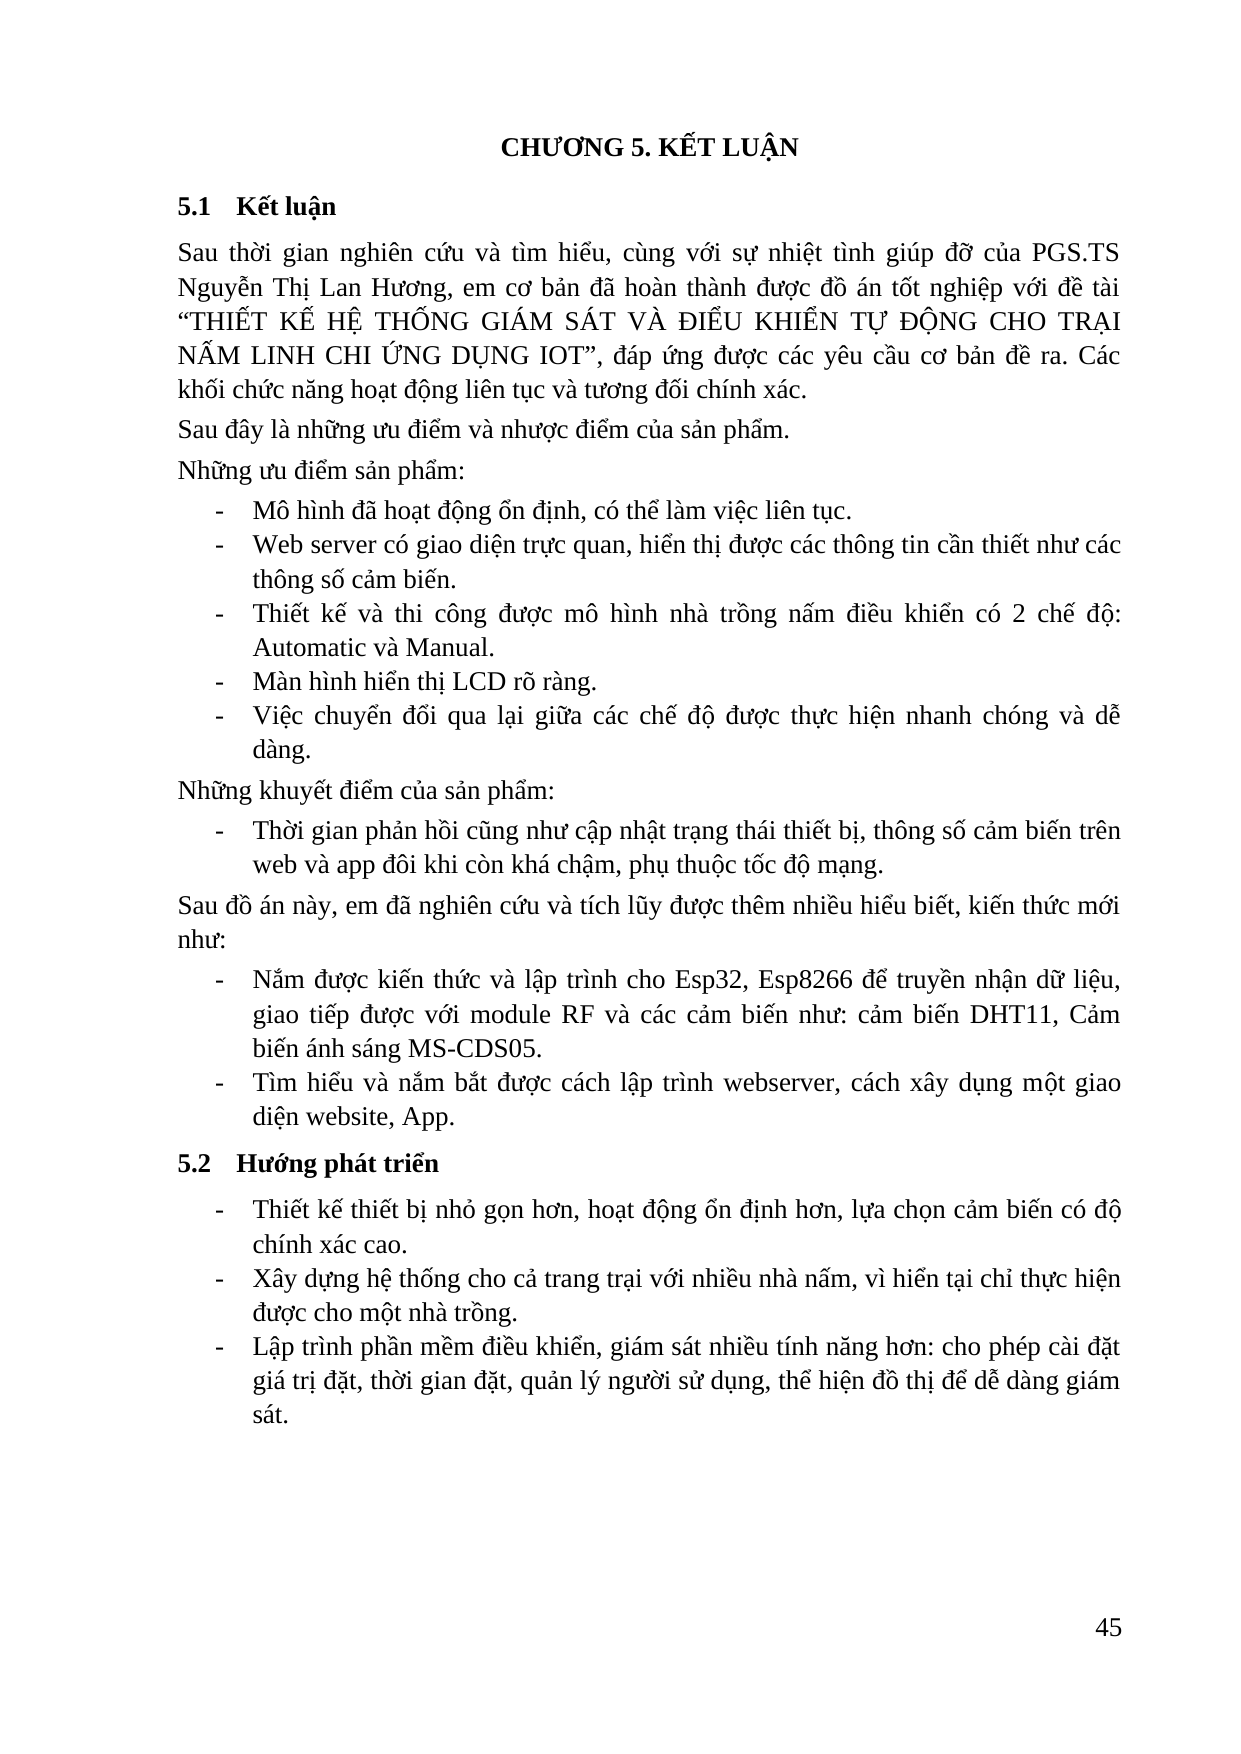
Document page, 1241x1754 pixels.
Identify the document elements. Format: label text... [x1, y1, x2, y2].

text Sau thời gian nghiên cứu và tìm hiểu, cùng với sự nhiệt tình giúp đỡ của PGS.TS Nguyễn Thị Lan Hương, em cơ bản đã hoàn thành được đồ án tốt nghiệp với đề tài “THIẾT KẾ HỆ THỐNG GIÁM SÁT VÀ ĐIỂU KHIỂN TỰ ĐỘNG CHO TRẠI NẤM LINH CHI ỨNG DỤNG IOT”, đáp ứng được các yêu cầu cơ bản đề ra. Các khối chức năng hoạt động liên tục và tương đối chính xác. [177, 236, 1122, 404]
text Sau đồ án này, em đã nghiên cứu và tích lũy được thêm nhiều hiểu biết, kiến thức mới như: [177, 889, 1122, 954]
list Tìm hiểu và nắm bắt được cách lập trình webserver, cách xây dụng một giao diện website, App. [215, 1066, 1122, 1131]
list Thời gian phản hồi cũng như cập nhật trạng thái thiết bị, thông số cảm biến trên web và app đôi khi còn khá chậm, phụ thuộc tốc độ mạng. [215, 814, 1122, 880]
text Sau đây là những ưu điểm và nhược điểm của sản phẩm. [177, 413, 1122, 445]
text Những khuyết điểm của sản phẩm: [177, 774, 1122, 805]
list Xây dựng hệ thống cho cả trang trại với nhiều nhà nấm, vì hiển tại chỉ thực hiện được cho một nhà trồng. [215, 1262, 1122, 1327]
list Nắm được kiến thức và lập trình cho Esp32, Esp8266 để truyền nhận dữ liệu, giao tiếp được với module RF và các cảm biến như: cảm biến DHT11, Cảm biến ánh sáng MS-CDS05. [215, 963, 1122, 1063]
subtitle KẾT LUẬN [177, 131, 1122, 162]
subtitle Hướng phát triển [177, 1147, 1122, 1178]
list Việc chuyển đổi qua lại giữa các chế độ được thực hiện nhanh chóng và dễ dàng. [215, 699, 1122, 765]
list Màn hình hiển thị LCD rõ ràng. [215, 665, 1122, 696]
subtitle Kết luận [177, 190, 1122, 221]
list Mô hình đã hoạt động ổn định, có thể làm việc liên tục. [215, 494, 1122, 526]
list Web server có giao diện trực quan, hiển thị được các thông tin cần thiết như các thông số cảm biến. [215, 528, 1122, 594]
list Lập trình phần mềm điều khiển, giám sát nhiều tính năng hơn: cho phép cài đặt giá trị đặt, thời gian đặt, quản lý người sử dụng, thể hiện đồ thị để dễ dàng giám sát. [215, 1330, 1122, 1430]
text Những ưu điểm sản phẩm: [177, 454, 1122, 485]
list Thiết kế và thi công được mô hình nhà trồng nấm điều khiển có 2 chế độ: Automatic và Manual. [215, 597, 1122, 662]
list Thiết kế thiết bị nhỏ gọn hơn, hoạt động ổn định hơn, lựa chọn cảm biến có độ chính xác cao. [215, 1193, 1122, 1259]
